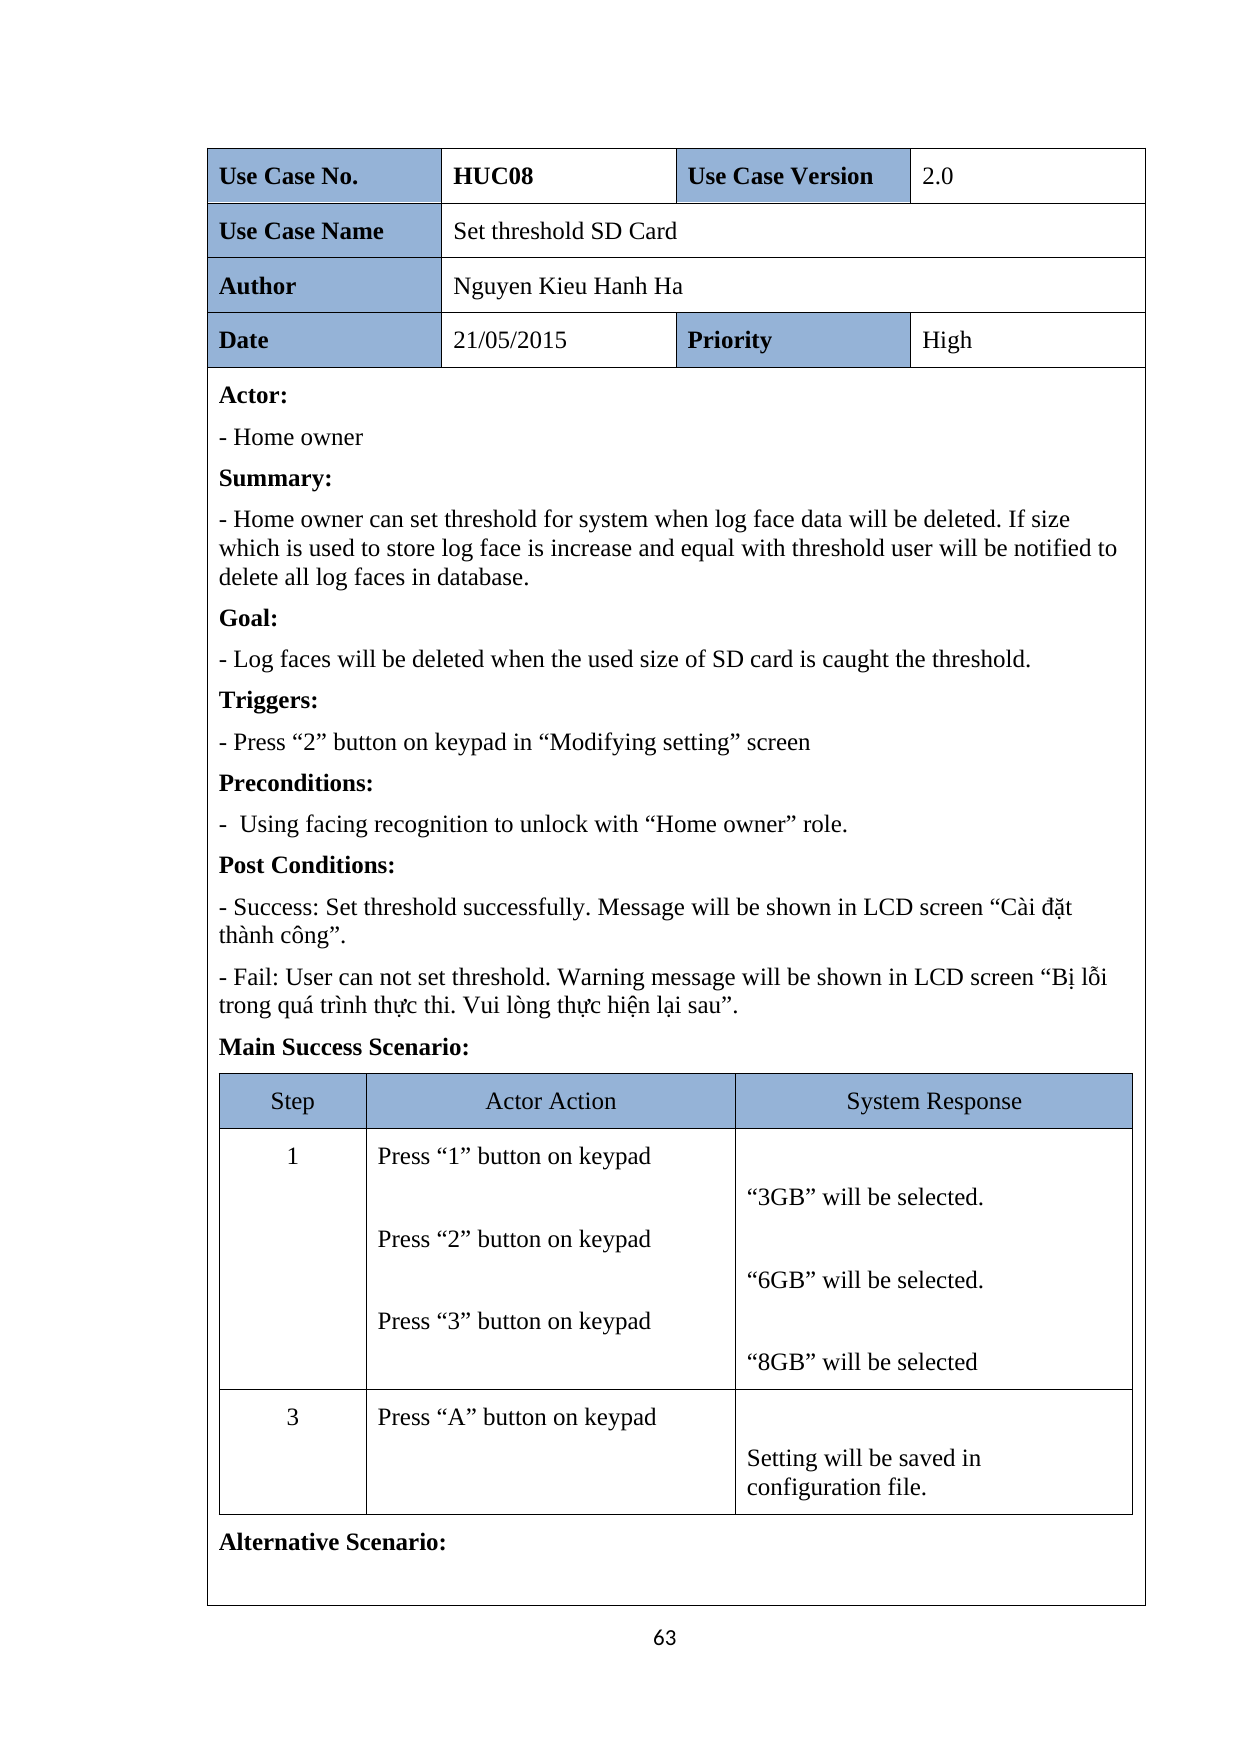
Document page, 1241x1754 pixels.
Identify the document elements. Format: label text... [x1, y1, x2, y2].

table_cell Priority [677, 313, 910, 367]
table_cell Date [208, 313, 441, 367]
table_cell Use Case Name [208, 204, 441, 257]
table_cell Nguyen Kieu Hanh Ha [442, 258, 1145, 312]
table_cell 2.0 [911, 149, 1145, 202]
table_cell Author [208, 258, 441, 312]
table_cell 21/05/2015 [442, 313, 676, 367]
table_cell HUC08 [442, 149, 676, 202]
table_cell Use Case No. [208, 149, 441, 202]
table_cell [208, 368, 1145, 1605]
table_cell Use Case Version [677, 149, 910, 202]
table_cell High [911, 313, 1145, 367]
table_cell Set threshold SD Card [442, 204, 1145, 257]
